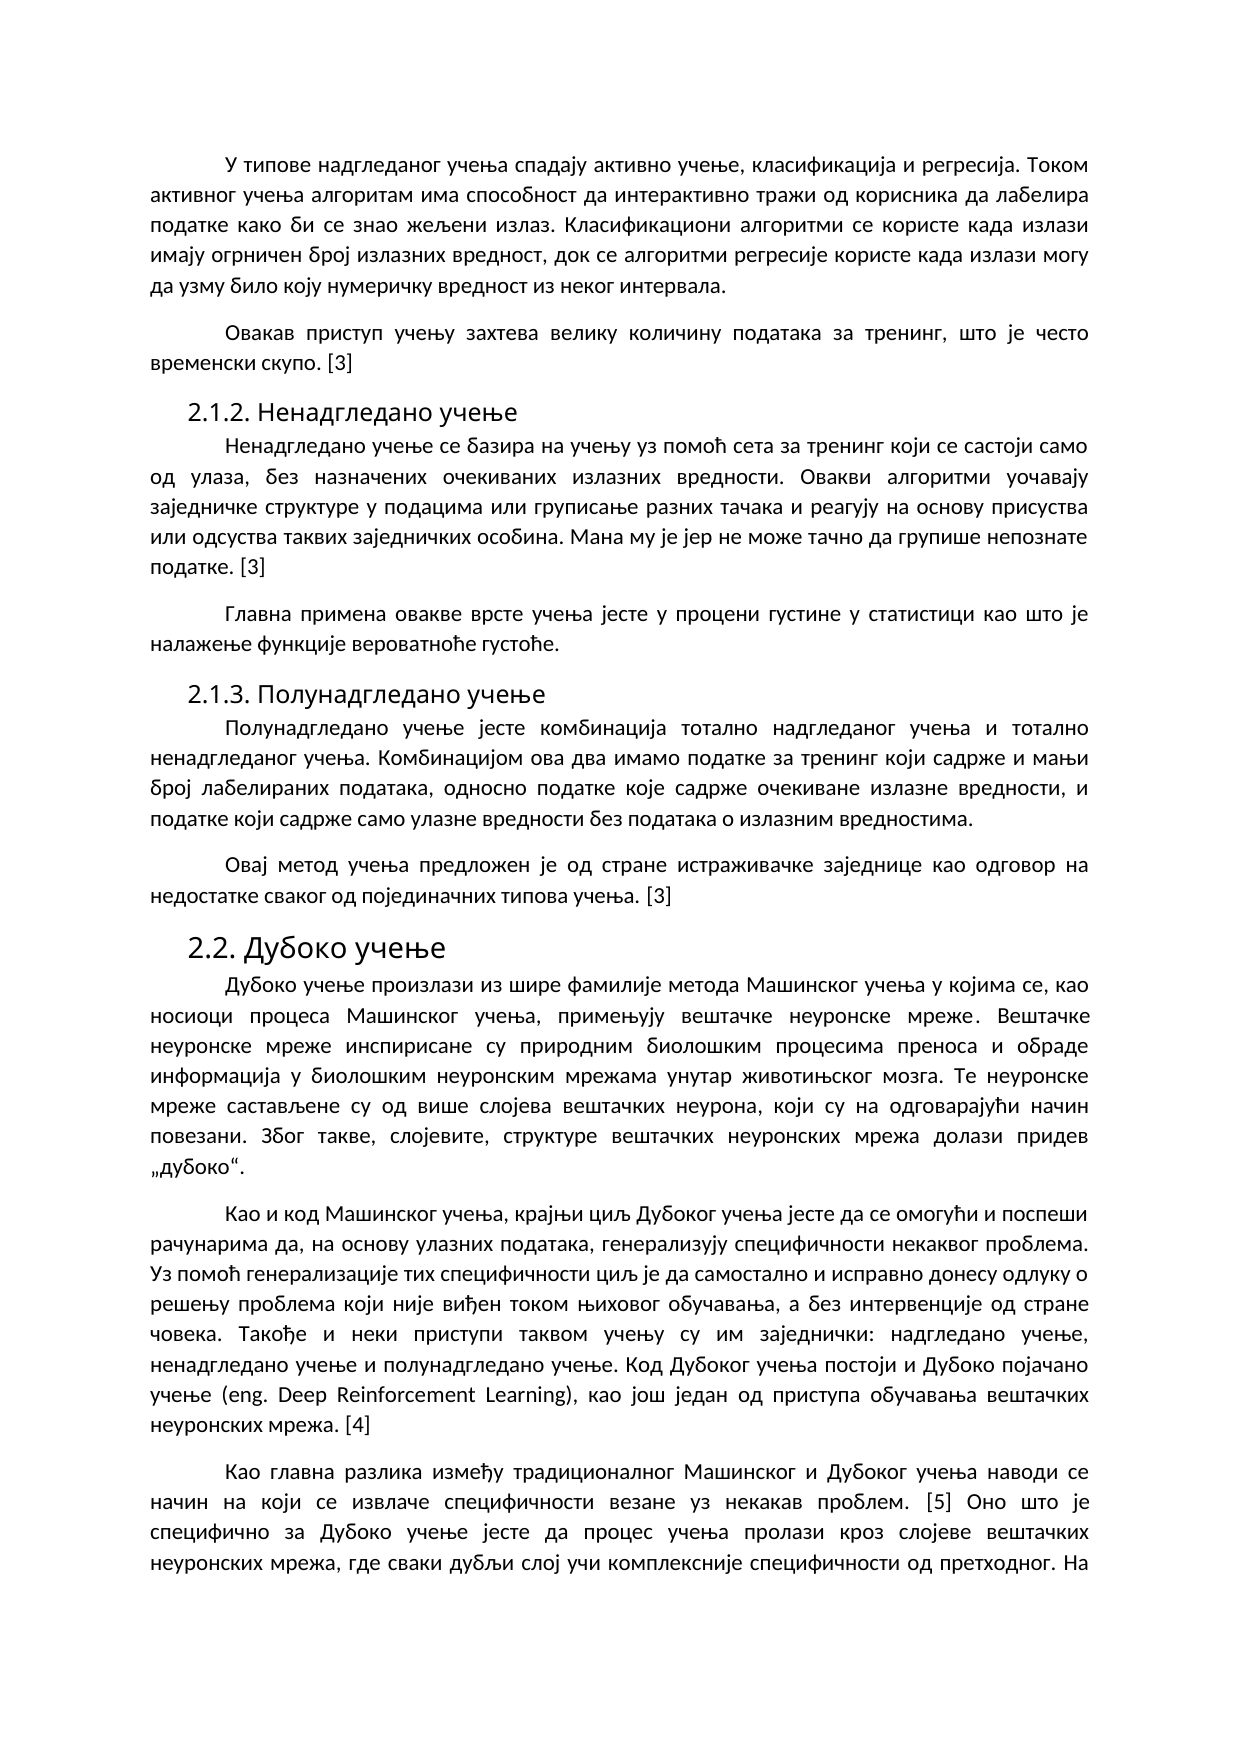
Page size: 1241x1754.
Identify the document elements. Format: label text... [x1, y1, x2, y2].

text Овакав приступ учењу захтева велику количину података за тренинг, што је често временски скупо. [3] [150, 318, 1090, 376]
text Ненадгледано учење се базира на учењу уз помоћ сета за тренинг који се састоји само од улаза, без назначених очекиваних излазних вредности. Овакви алгоритми уочавају заједничке структуре у подацима или груписање разних тачака и реагују на основу присуства или одсуства таквих заједничких особина. Мана му је јер не може тачно да групише непознате податке. [3] [150, 432, 1090, 580]
text Главна примена овакве врсте учења јесте у процени густине у статистици као што је налажење функције вероватноће густоће. [150, 599, 1090, 657]
subtitle 2.1.3. Полунадгледано учење [150, 676, 1090, 710]
text Полунадгледано учење јесте комбинација тотално надгледаног учења и тотално ненадгледаног учења. Комбинацијом ова два имамо податке за тренинг који садрже и мањи број лабелираних података, односно податке које садрже очекиване излазне вредности, и податке који садрже само улазне вредности без података о излазним вредностима. [150, 713, 1090, 832]
text Овај метод учења предложен је од стране истраживачке заједнице као одговор на недостатке сваког од појединачних типова учења. [3] [150, 851, 1090, 909]
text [150, 1457, 1090, 1576]
text Дубоко учење произлази из шире фамилије метода Машинског учења у којима се, као носиоци процеса Машинског учења, примењују вештачке неуронске мреже. Вештачке неуронске мреже инспирисане су природним биолошким процесима преноса и обраде информација у биолошким неуронским мрежама унутар животињског мозга. Те неуронске мреже састављене су од више слојева вештачких неурона, који су на одговарајући начин повезани. Због такве, слојевите, структуре вештачких неуронских мрежа долази придев „дубоко“. [150, 971, 1090, 1180]
text У типове надгледаног учења спадају активно учење, класификација и регресија. Током активног учења алгоритам има способност да интерактивно тражи од корисника да лабелира податке како би се знао жељени излаз. Класификациони алгоритми се користе када излази имају огрничен број излазних вредност, док се алгоритми регресије користе када излази могу да узму било коју нумеричку вредност из неког интервала. [150, 150, 1090, 299]
subtitle 2.2. Дубоко учење [150, 928, 1090, 967]
subtitle 2.1.2. Ненадгледано учење [150, 395, 1090, 429]
text Као и код Машинског учења, крајњи циљ Дубоког учења јесте да се омогући и поспеши рачунарима да, на основу улазних података, генерализују специфичности некаквог проблема. Уз помоћ генерализације тих специфичности циљ је да самостално и исправно донесу одлуку о решењу проблема који није виђен током њиховог обучавања, а без интервенције од стране човека. Такође и неки приступи таквом учењу су им заједнички: надгледано учење, ненадгледано учење и полунадгледано учење. Код Дубоког учења постоји и Дубоко појачано учење (eng. Deep Reinforcement Learning), као још један од приступа обучавања вештачких неуронских мрежа. [4] [150, 1199, 1090, 1438]
